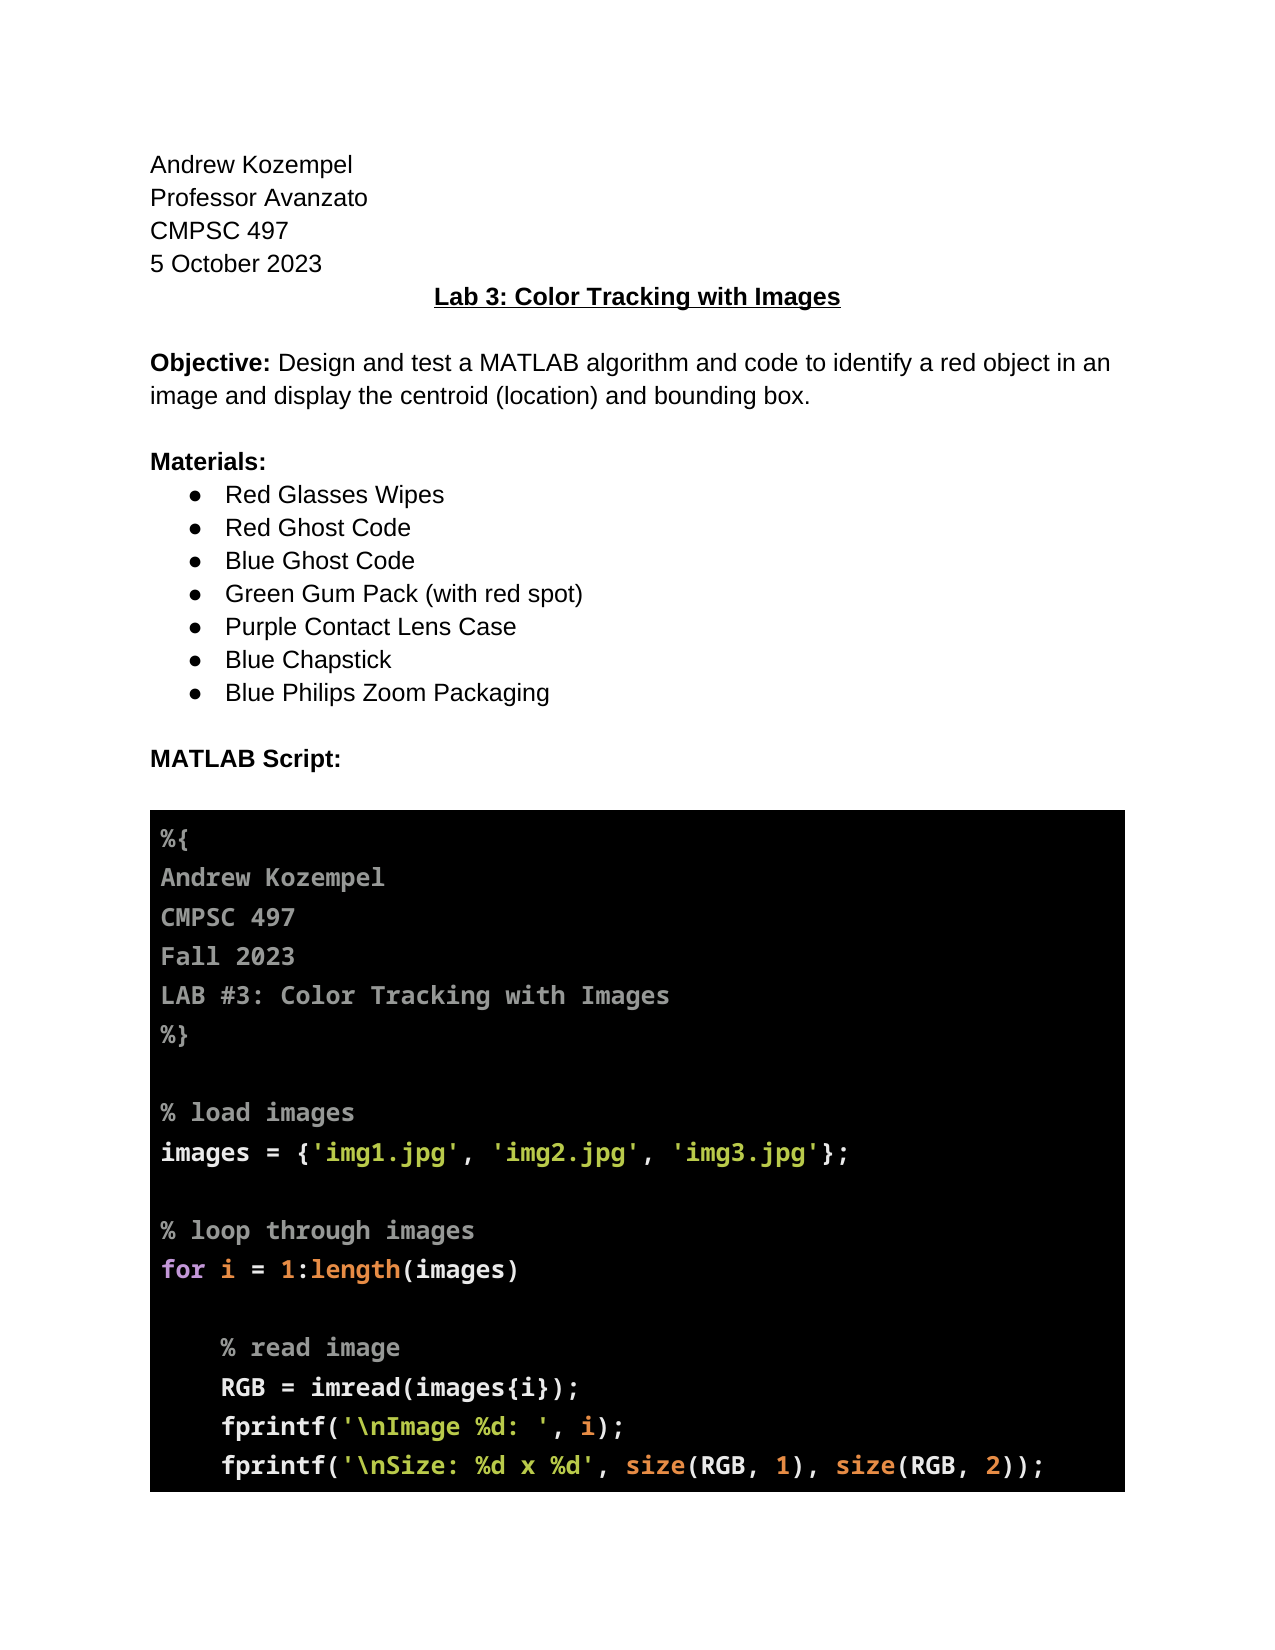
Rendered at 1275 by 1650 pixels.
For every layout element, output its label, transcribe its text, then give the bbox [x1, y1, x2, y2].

list Purple Contact Lens Case [187, 612, 1125, 641]
list Green Gum Pack (with red spot) [187, 579, 1125, 608]
text Professor Avanzato [150, 183, 1125, 212]
list Red Ghost Code [187, 513, 1125, 542]
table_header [150, 810, 1125, 1492]
text Andrew Kozempel [150, 150, 1125, 179]
list Red Glasses Wipes [187, 480, 1125, 509]
list Blue Philips Zoom Packaging [187, 678, 1125, 707]
text MATLAB Script: [150, 744, 1125, 773]
text 5 October 2023 [150, 249, 1125, 278]
text Objective: Design and test a MATLAB algorithm and code to identify a red object in an image and display the centroid (location) and bounding box. [150, 348, 1125, 410]
text Materials: [150, 447, 1125, 476]
text CMPSC 497 [150, 216, 1125, 245]
list Blue Ghost Code [187, 546, 1125, 575]
text Lab 3: Color Tracking with Images [150, 282, 1125, 311]
list Blue Chapstick [187, 645, 1125, 674]
